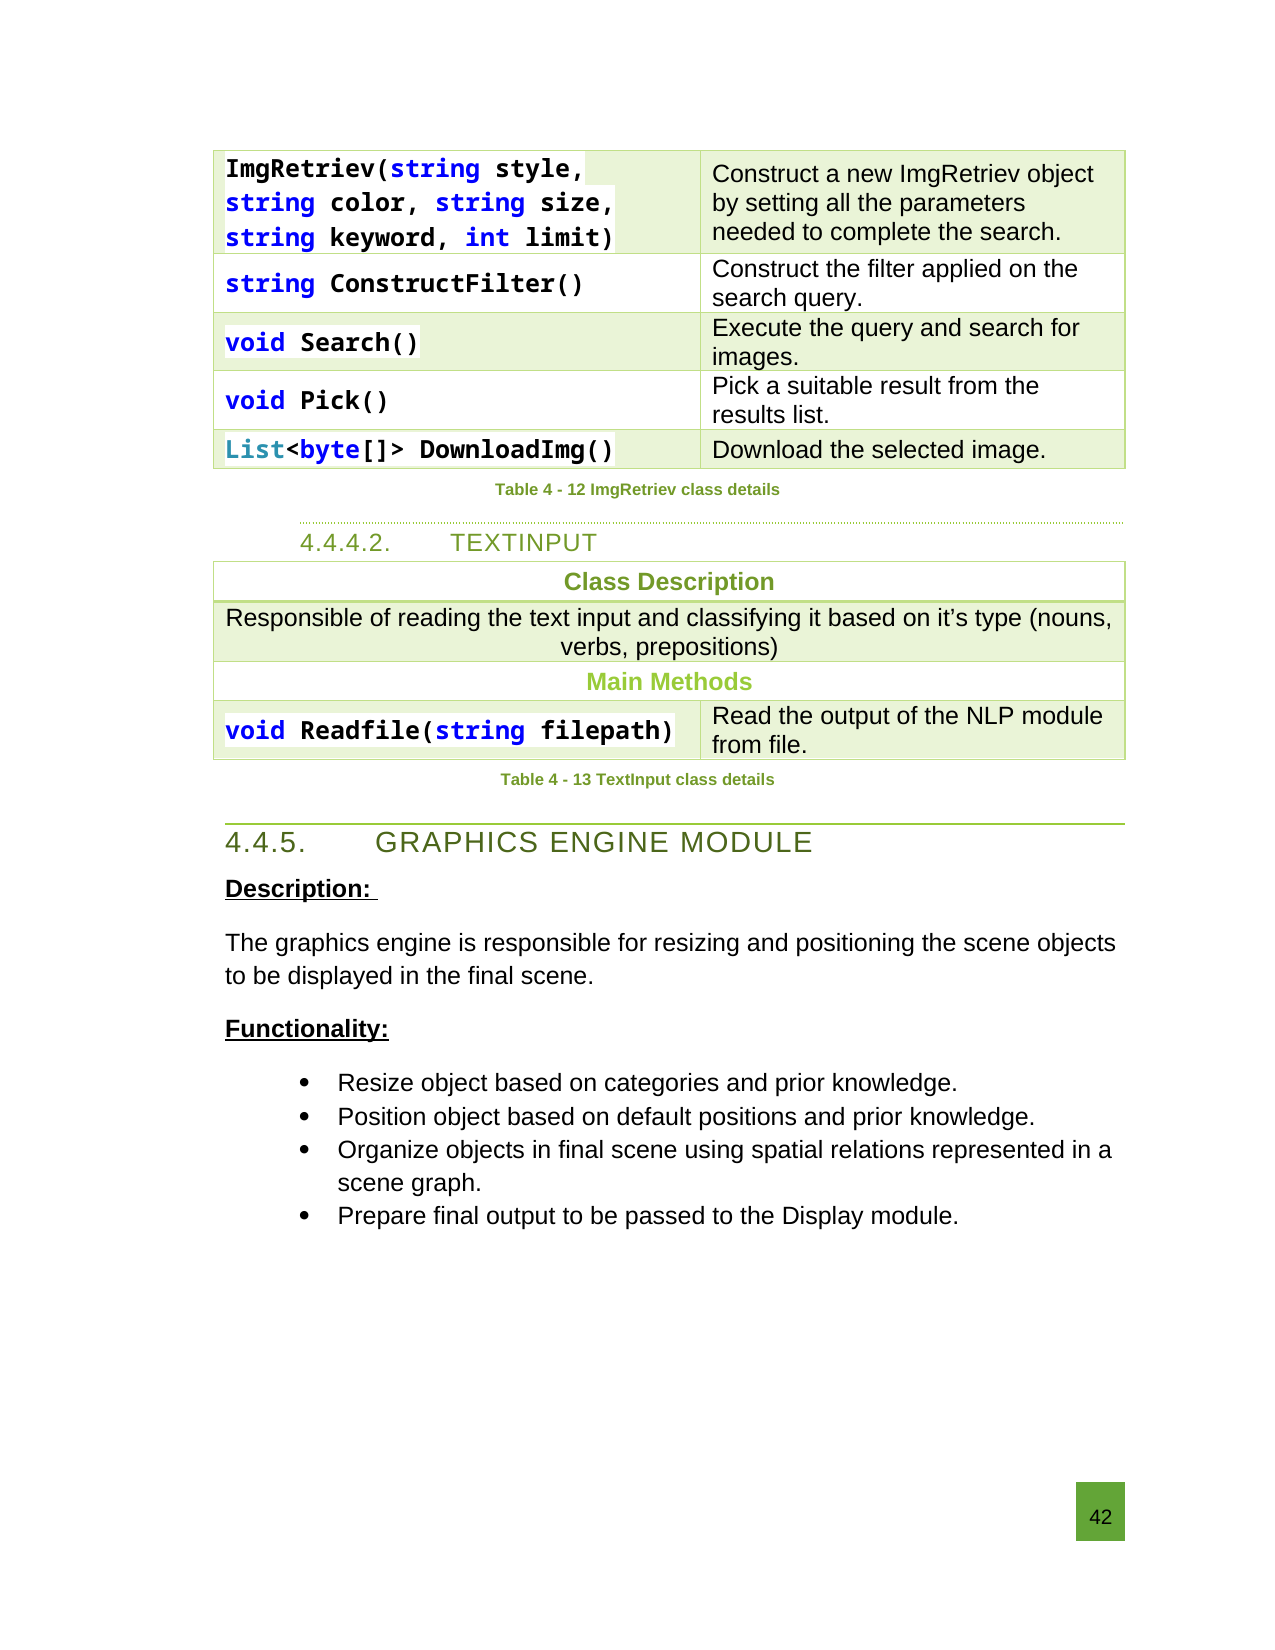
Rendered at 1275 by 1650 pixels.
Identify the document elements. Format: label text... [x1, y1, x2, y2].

table_cell Main Methods [214, 662, 1124, 700]
list Position object based on default positions and prior knowledge. [300, 1101, 1125, 1130]
table_cell Download the selected image. [701, 430, 1124, 468]
text Description: [225, 874, 1125, 902]
table_cell void Pick() [214, 371, 700, 429]
subtitle Graphics engine module [225, 825, 1125, 858]
subtitle TextInput [300, 522, 1125, 557]
table_cell Construct the filter applied on the search query. [701, 254, 1124, 312]
text The graphics engine is responsible for resizing and positioning the scene objects to be displayed in the final scene. [225, 928, 1125, 989]
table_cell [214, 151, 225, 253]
table_cell Execute the query and search for images. [701, 313, 1124, 370]
text Functionality: [225, 1014, 1125, 1043]
table_cell void Readfile(string filepath) [214, 701, 700, 758]
list Resize object based on categories and prior knowledge. [300, 1068, 1125, 1097]
table_cell Responsible of reading the text input and classifying it based on it’s type (nouns, verbs, prepositions) [214, 603, 1124, 661]
table_cell List<byte[]> DownloadImg() [214, 430, 700, 468]
table_cell Construct a new ImgRetriev object by setting all the parameters needed to complete the search. [701, 151, 1124, 253]
table_header Class Description [214, 562, 1124, 600]
table_cell Read the output of the NLP module from file. [701, 701, 1124, 758]
text Table 4 - 13 TextInput class details [150, 770, 1125, 789]
list Organize objects in final scene using spatial relations represented in a scene graph. [300, 1134, 1125, 1196]
table_cell string ConstructFilter() [214, 254, 700, 312]
table_cell ImgRetriev(string style, string color, string size, string keyword, int limit) [585, 151, 700, 253]
text Table 4 - 12 ImgRetriev class details [150, 479, 1125, 499]
table_cell Pick a suitable result from the results list. [701, 371, 1124, 429]
list Prepare final output to be passed to the Display module. [300, 1201, 1125, 1229]
table_cell void Search() [214, 313, 700, 370]
